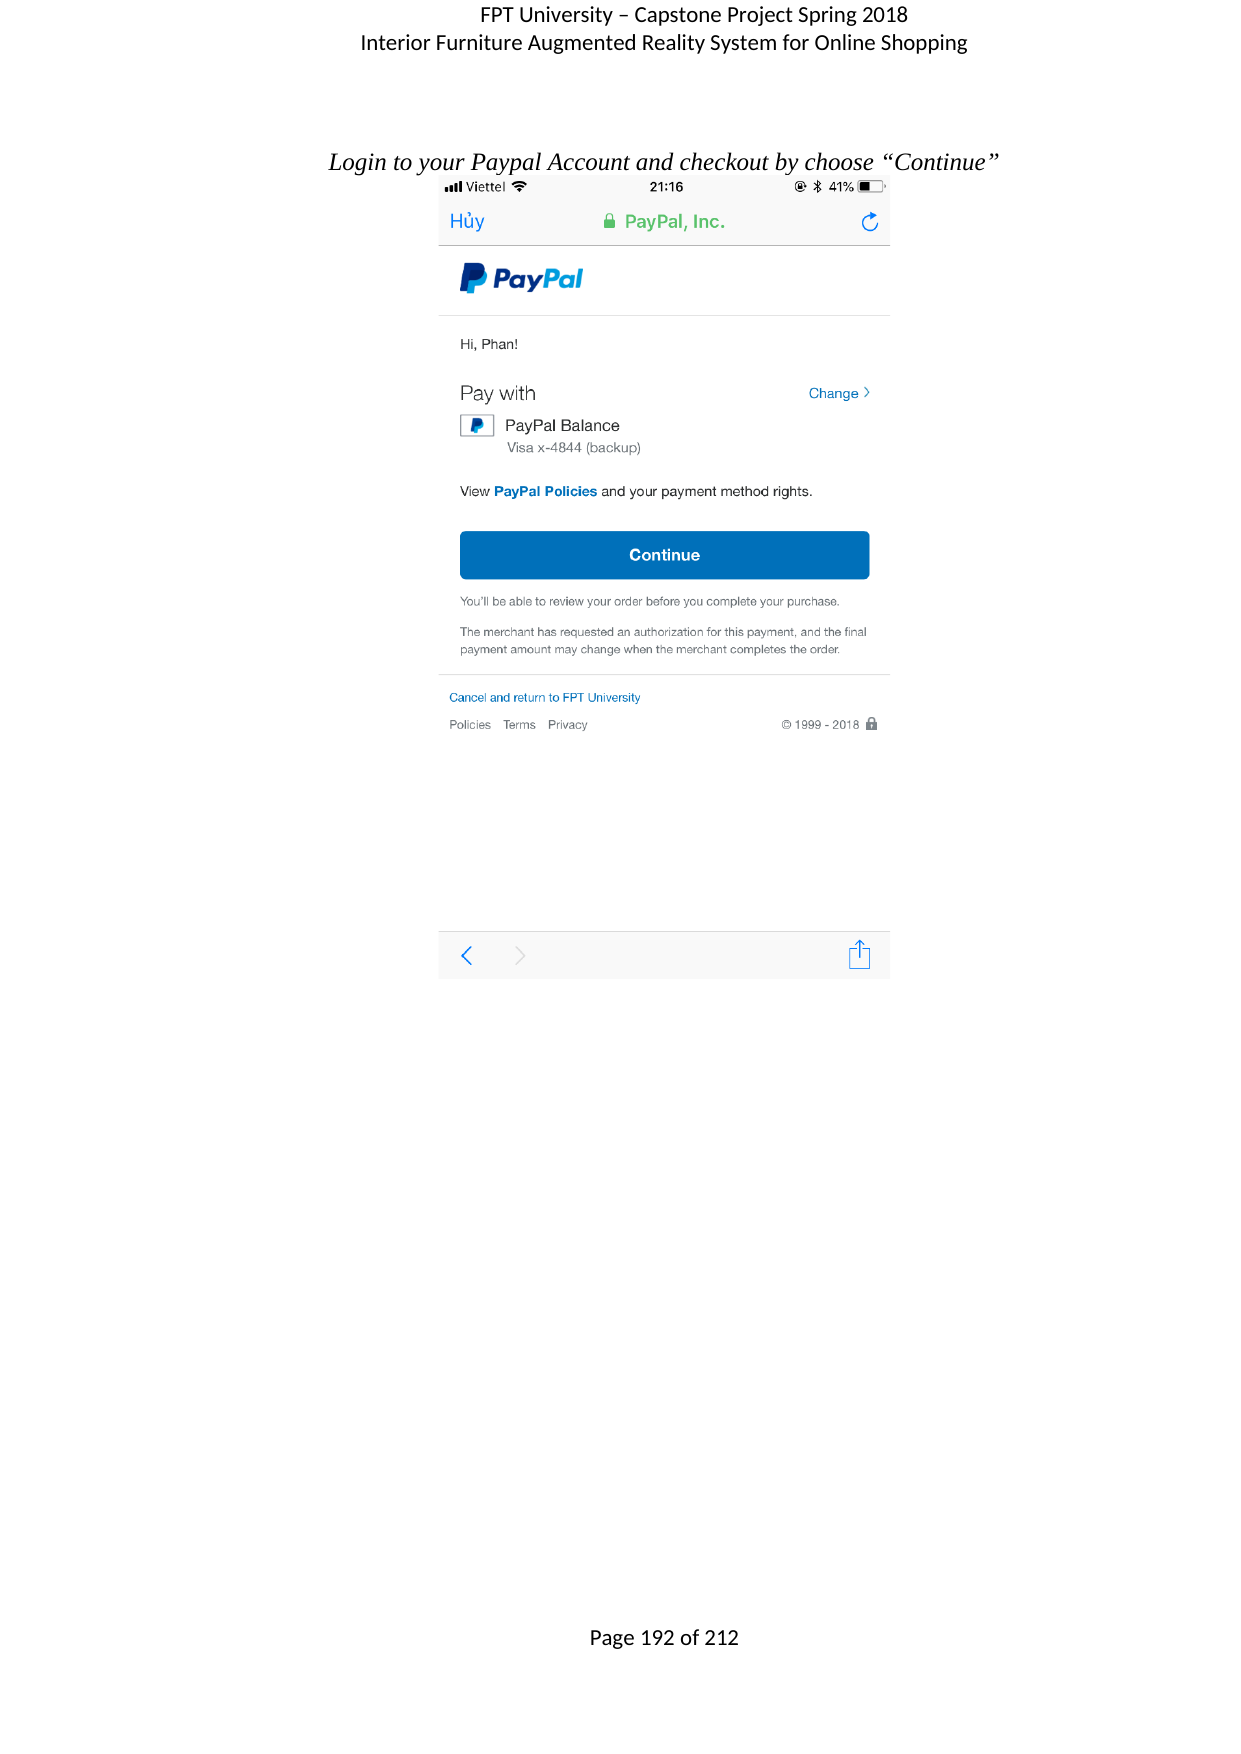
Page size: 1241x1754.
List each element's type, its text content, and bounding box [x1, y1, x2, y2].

picture [438, 175, 891, 979]
